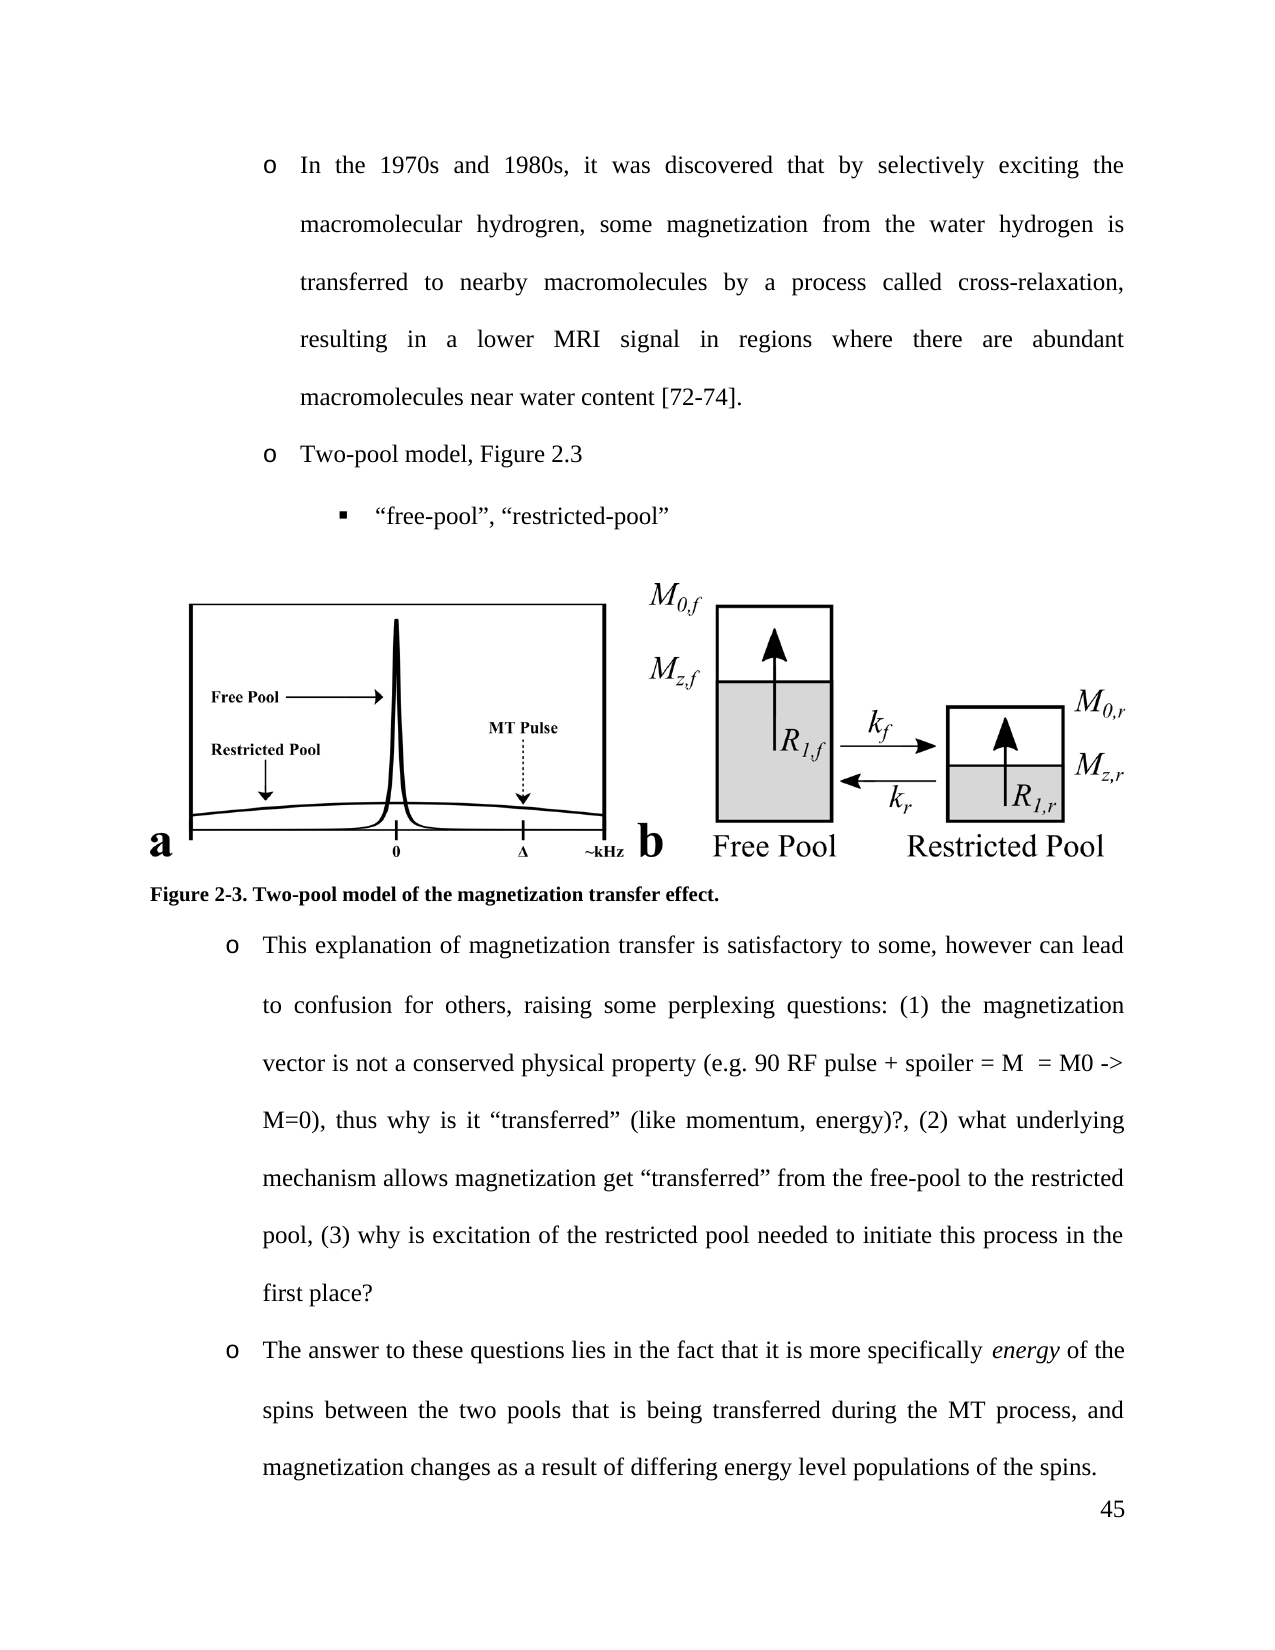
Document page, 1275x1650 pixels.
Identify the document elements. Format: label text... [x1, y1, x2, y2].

list In the 1970s and 1980s, it was discovered that by selectively exciting the macromolecular hydrogren, some magnetization from the water hydrogen is transferred to nearby macromolecules by a process called cross-relaxation, resulting in a lower MRI signal in regions where there are abundant macromolecules near water content [72-74]. [262, 150, 1125, 411]
list Two-pool model, Figure 2.3 [262, 439, 1125, 470]
list The answer to these questions lies in the fact that it is more specifically energy of the spins between the two pools that is being transferred during the MT process, and magnetization changes as a result of differing energy level populations of the spins. [225, 1335, 1125, 1481]
list “free-pool”, “restricted-pool” [337, 501, 1125, 530]
picture [150, 583, 1125, 857]
list This explanation of magnetization transfer is satisfactory to some, however can lead to confusion for others, raising some perplexing questions: (1) the magnetization vector is not a conserved physical property (e.g. 90 RF pulse + spoiler = M = M0 -> M=0), thus why is it “transferred” (like momentum, energy)?, (2) what underlying mechanism allows magnetization get “transferred” from the free-pool to the restricted pool, (3) why is excitation of the restricted pool needed to initiate this process in the first place? [225, 931, 1125, 1306]
